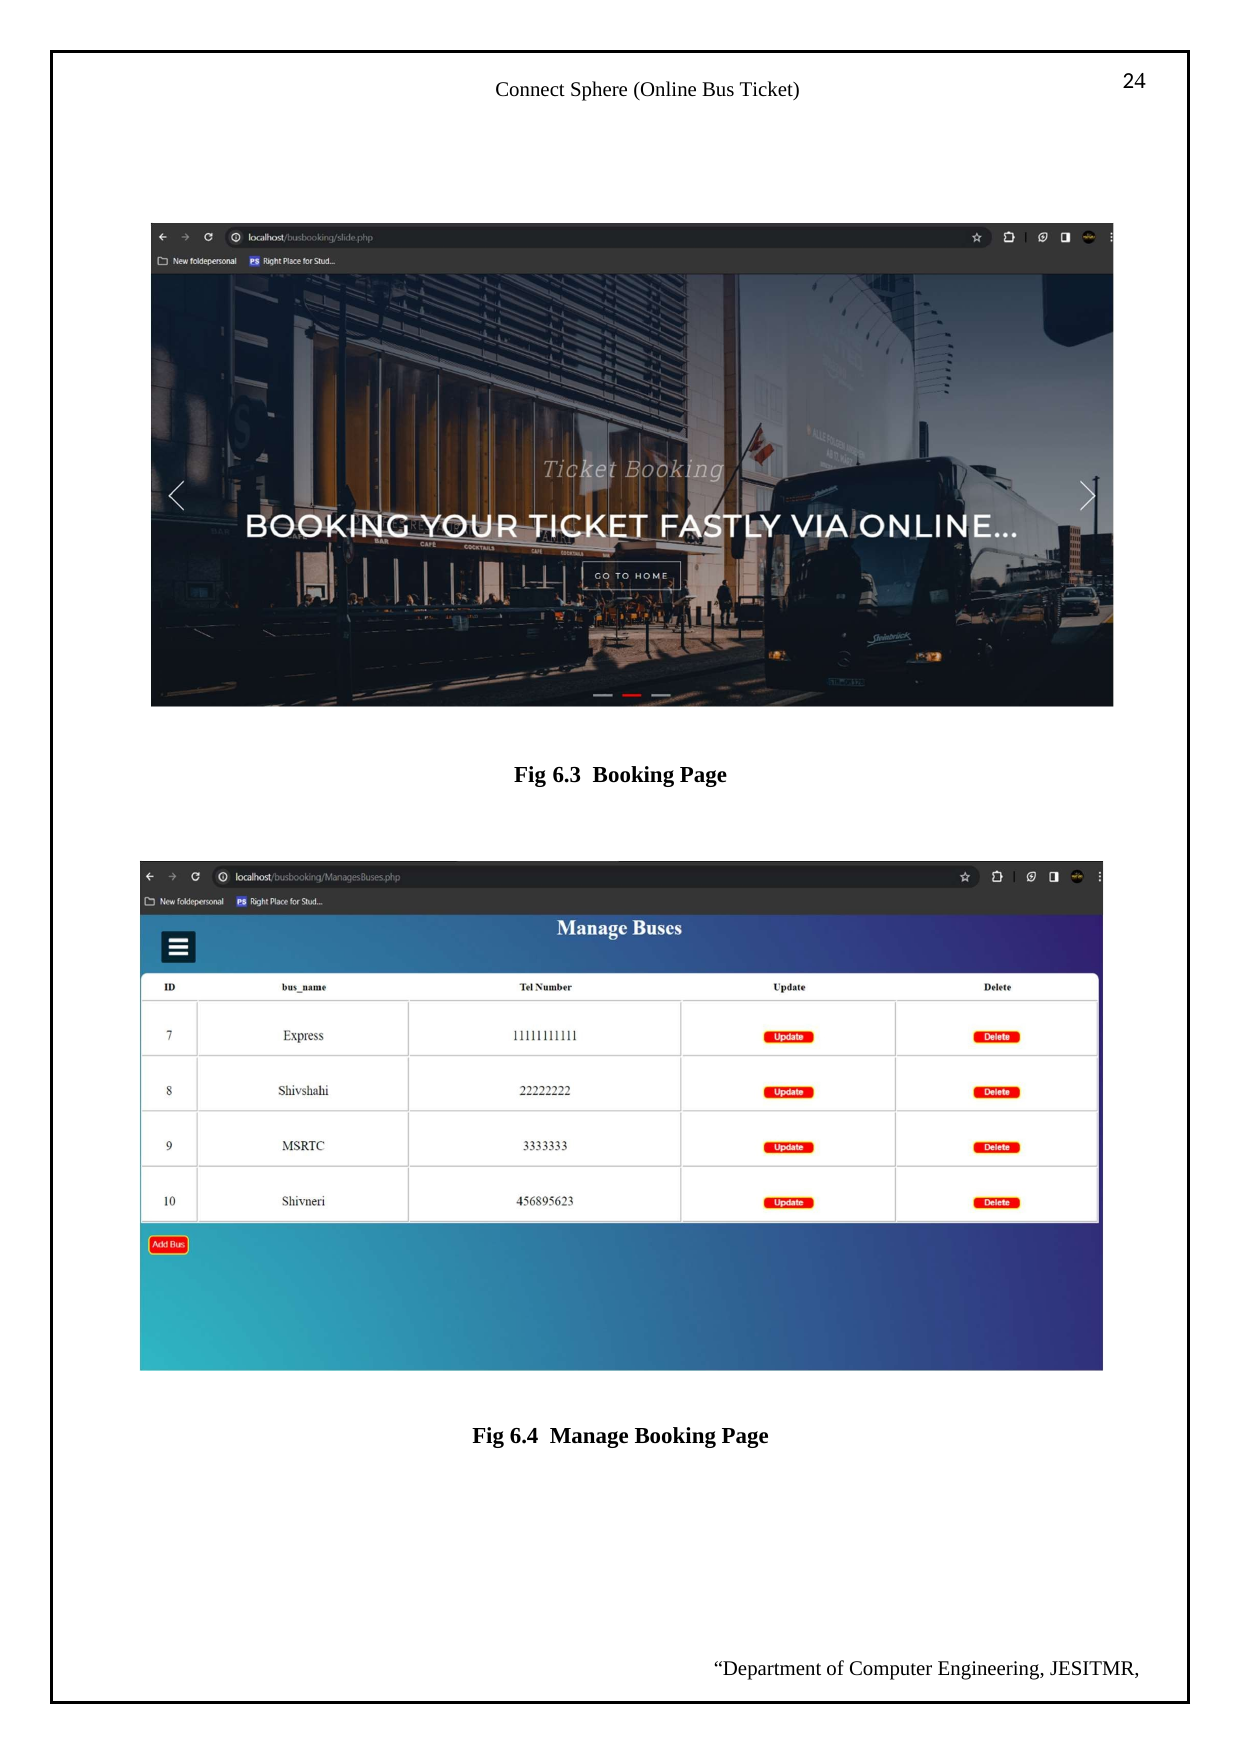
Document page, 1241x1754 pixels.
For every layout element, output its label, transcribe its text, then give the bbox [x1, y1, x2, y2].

text Fig 6.3 Booking Page [439, 761, 801, 787]
picture [139, 860, 1104, 1371]
picture [150, 222, 1114, 707]
text Fig 6.4 Manage Booking Page [439, 1422, 801, 1448]
